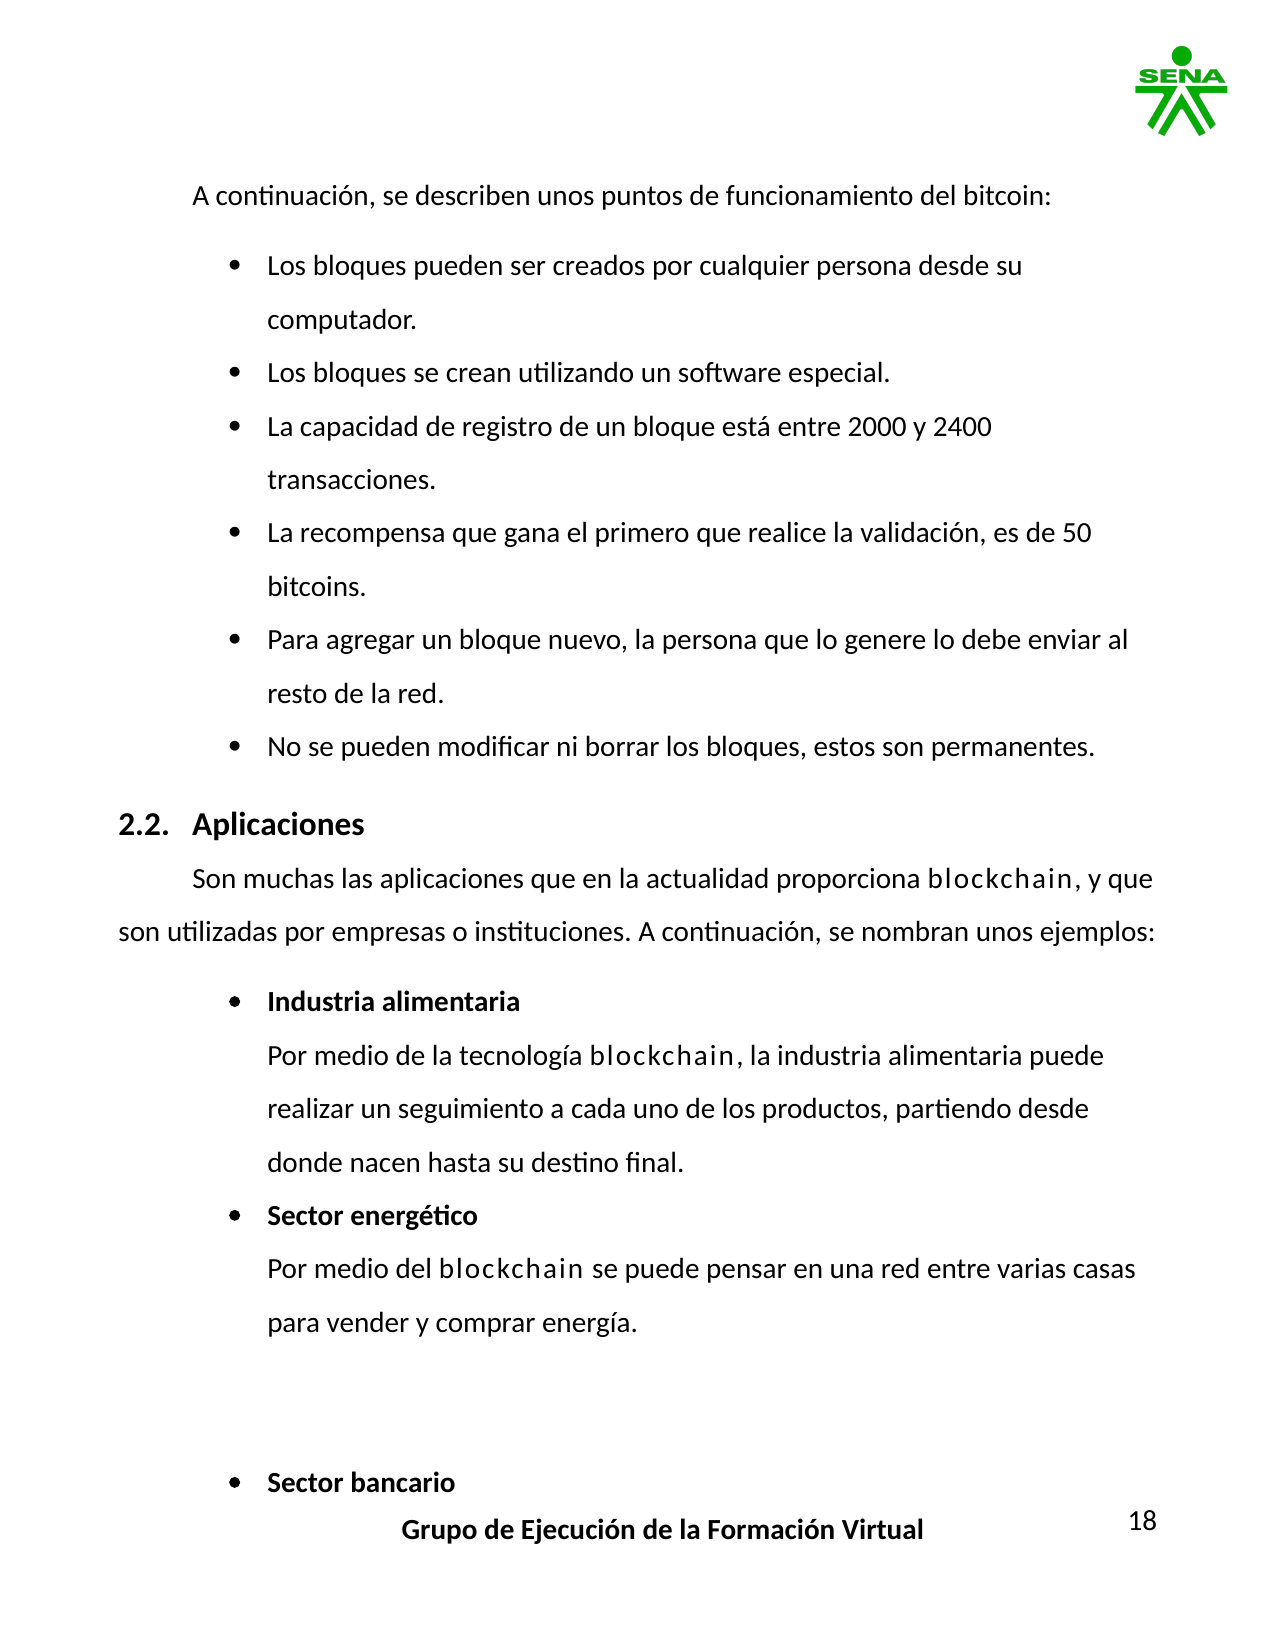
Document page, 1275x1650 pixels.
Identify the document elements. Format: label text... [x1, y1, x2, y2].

text A continuación, se describen unos puntos de funcionamiento del bitcoin: [118, 177, 1157, 213]
list La capacidad de registro de un bloque está entre 2000 y 2400 transacciones. [229, 408, 1157, 497]
list Industria alimentaria [229, 983, 1157, 1019]
list Por medio de la tecnología blockchain, la industria alimentaria puede realizar un seguimiento a cada uno de los productos, partiendo desde donde nacen hasta su destino final. [267, 1037, 1157, 1179]
list No se pueden modificar ni borrar los bloques, estos son permanentes. [229, 728, 1157, 764]
picture [1135, 46, 1228, 136]
list La recompensa que gana el primero que realice la validación, es de 50 bitcoins. [229, 514, 1157, 603]
list Para agregar un bloque nuevo, la persona que lo genere lo debe enviar al resto de la red. [229, 621, 1157, 710]
list Los bloques se crean utilizando un software especial. [229, 354, 1157, 390]
list Sector bancario [229, 1464, 1157, 1500]
text Son muchas las aplicaciones que en la actualidad proporciona blockchain, y que son utilizadas por empresas o instituciones. A continuación, se nombran unos ejemplos: [118, 860, 1157, 949]
list Por medio del blockchain se puede pensar en una red entre varias casas para vender y comprar energía. [267, 1251, 1157, 1340]
list Sector energético [229, 1197, 1157, 1233]
subtitle Aplicaciones [118, 802, 1157, 843]
list Los bloques pueden ser creados por cualquier persona desde su computador. [229, 247, 1157, 336]
